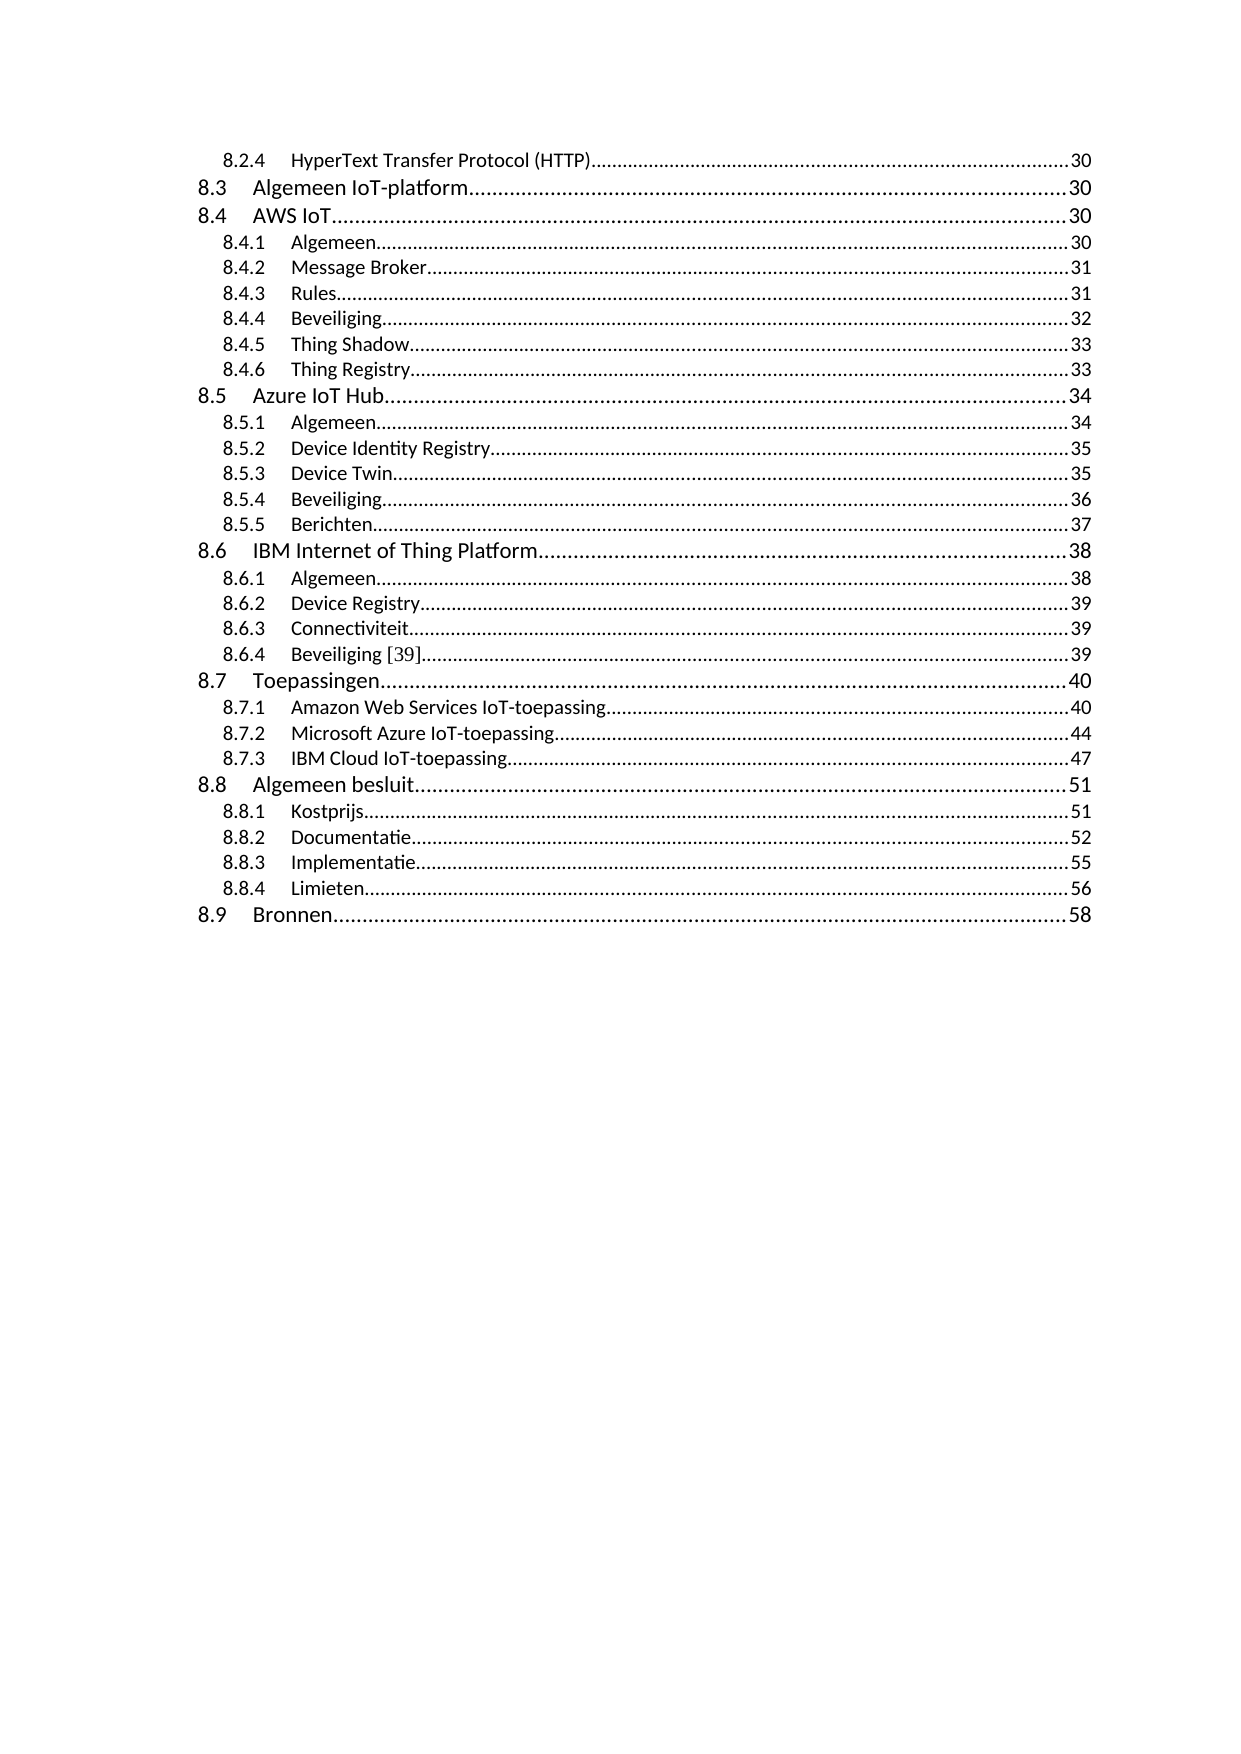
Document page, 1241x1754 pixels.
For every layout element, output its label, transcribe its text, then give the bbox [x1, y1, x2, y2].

text 8.4.5 Thing Shadow 33 [223, 331, 1093, 356]
text 8.6 IBM Internet of Thing Platform 38 [198, 537, 1093, 565]
text 8.5.4 Beveiliging 36 [223, 486, 1093, 511]
text 8.7.3 IBM Cloud IoT-toepassing 47 [223, 745, 1093, 771]
text 8.6.3 Connectiviteit 39 [223, 616, 1093, 641]
text 8.4.6 Thing Registry 33 [223, 356, 1093, 382]
text 8.4.2 Message Broker 31 [223, 254, 1093, 280]
text 8.3 Algemeen IoT-platform 30 [198, 173, 1093, 201]
text 8.7 Toepassingen 40 [198, 666, 1093, 694]
text 8.8 Algemeen besluit 51 [198, 771, 1093, 799]
text 8.5.1 Algemeen 34 [223, 409, 1093, 435]
text 8.6.4 Beveiliging [39] 39 [223, 641, 1093, 666]
text 8.4.4 Beveiliging 32 [223, 305, 1093, 331]
text 8.6.2 Device Registry 39 [223, 590, 1093, 616]
text 8.4.1 Algemeen 30 [223, 229, 1093, 254]
text 8.2.4 HyperText Transfer Protocol (HTTP) 30 [223, 148, 1093, 173]
text 8.5.5 Berichten 37 [223, 511, 1093, 537]
text 8.8.2 Documentatie 52 [223, 824, 1093, 849]
text 8.8.1 Kostprijs 51 [223, 799, 1093, 824]
text 8.9 Bronnen 58 [198, 900, 1093, 928]
text 8.7.1 Amazon Web Services IoT-toepassing 40 [223, 694, 1093, 720]
text 8.4.3 Rules 31 [223, 280, 1093, 305]
text 8.4 AWS IoT 30 [198, 201, 1093, 229]
text 8.5.2 Device Identity Registry 35 [223, 435, 1093, 460]
text 8.6.1 Algemeen 38 [223, 565, 1093, 590]
text 8.7.2 Microsoft Azure IoT-toepassing 44 [223, 720, 1093, 745]
text 8.8.3 Implementatie 55 [223, 849, 1093, 875]
text 8.5 Azure IoT Hub 34 [198, 382, 1093, 409]
text 8.5.3 Device Twin 35 [223, 460, 1093, 486]
text 8.8.4 Limieten 56 [223, 875, 1093, 900]
